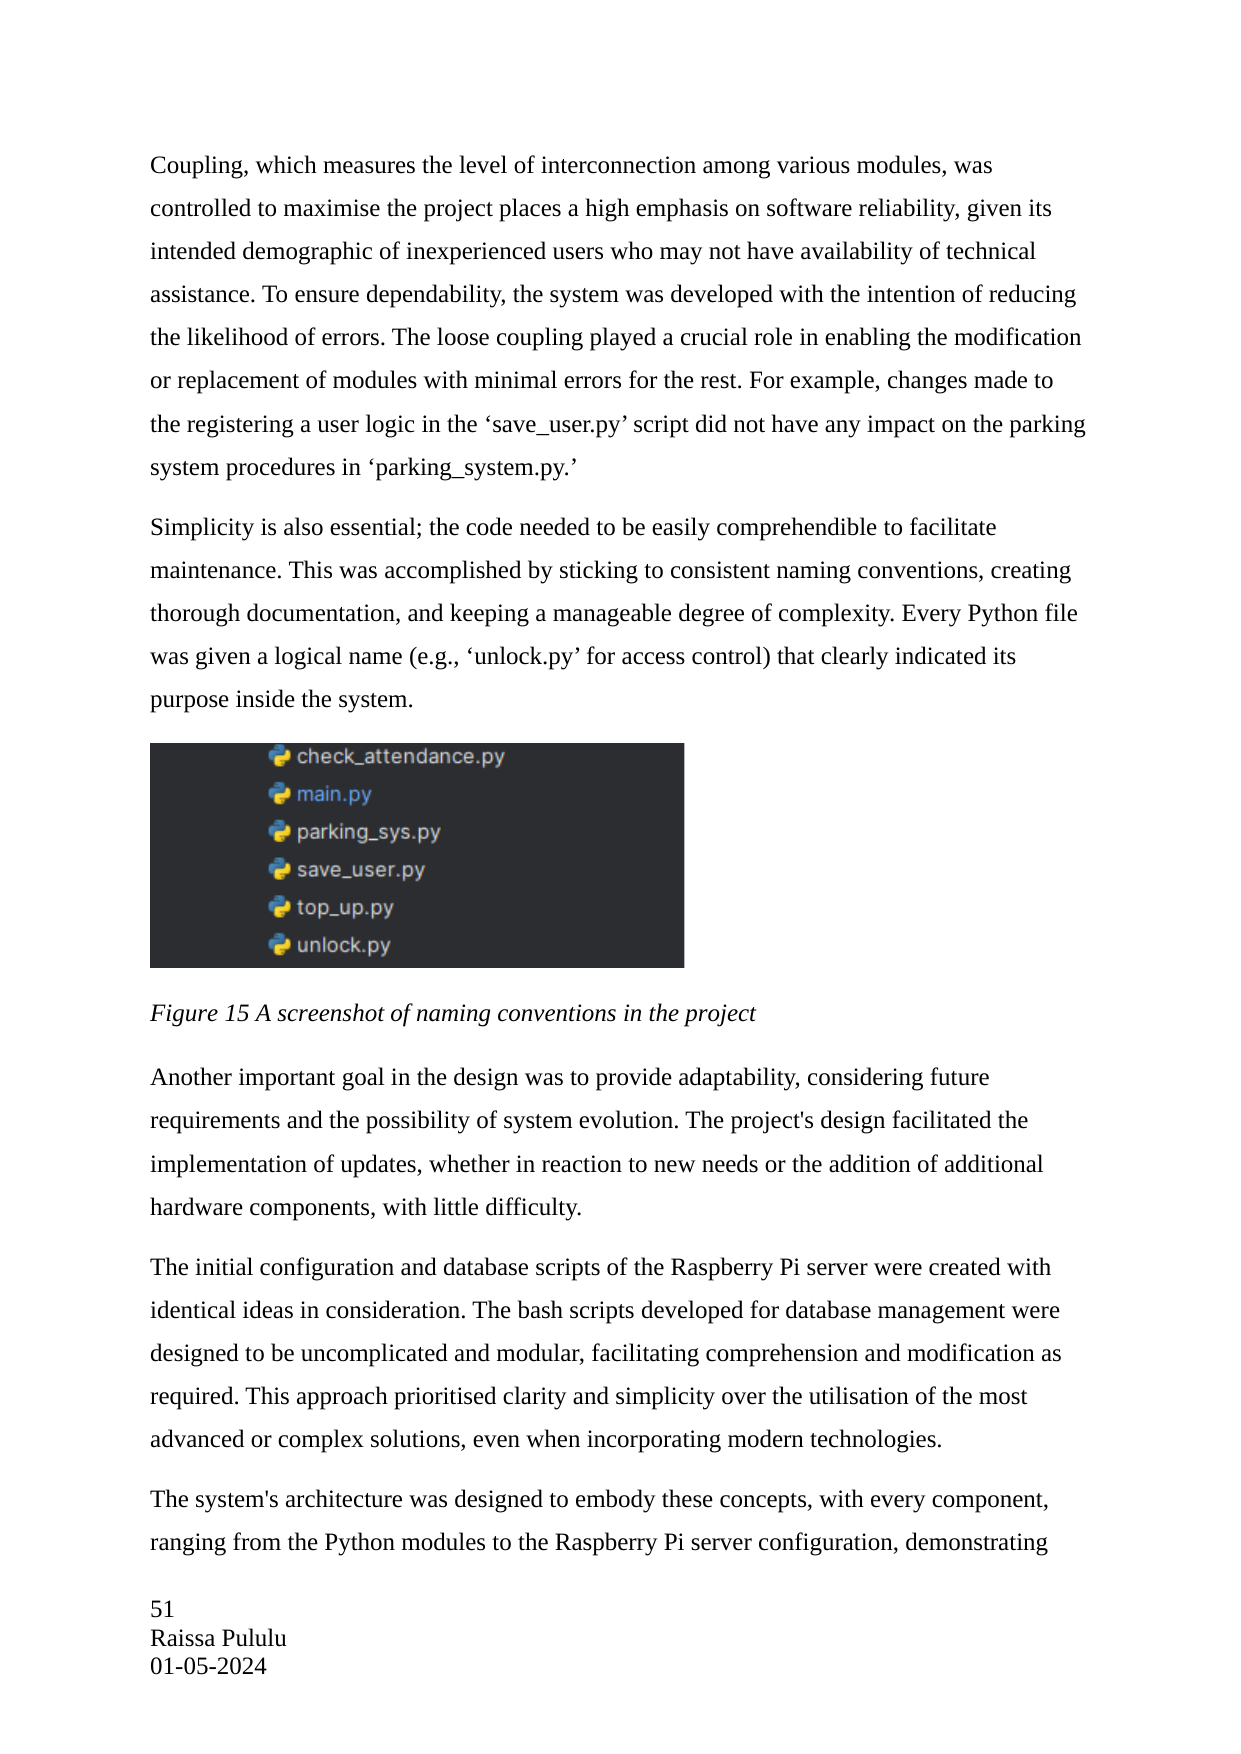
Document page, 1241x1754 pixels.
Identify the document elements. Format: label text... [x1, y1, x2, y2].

picture [150, 743, 685, 968]
text The initial configuration and database scripts of the Raspberry Pi server were created with identical ideas in consideration. The bash scripts developed for database management were designed to be uncomplicated and modular, facilitating comprehension and modification as required. This approach prioritised clarity and simplicity over the utilisation of the most advanced or complex solutions, even when incorporating modern technologies. [150, 1252, 1090, 1453]
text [150, 1484, 1090, 1556]
text Simplicity is also essential; the code needed to be easily comprehendible to facilitate maintenance. This was accomplished by sticking to consistent naming conventions, creating thorough documentation, and keeping a manageable degree of complexity. Every Python file was given a logical name (e.g., ‘unlock.py’ for access control) that clearly indicated its purpose inside the system. [150, 512, 1090, 713]
text Coupling, which measures the level of interconnection among various modules, was controlled to maximise the project places a high emphasis on software reliability, given its intended demographic of inexperienced users who may not have availability of technical assistance. To ensure dependability, the system was developed with the intention of reducing the likelihood of errors. The loose coupling played a crucial role in enabling the modification or replacement of modules with minimal errors for the rest. For example, changes made to the registering a user logic in the ‘save_user.py’ script did not have any impact on the parking system procedures in ‘parking_system.py.’ [150, 150, 1090, 481]
text Another important goal in the design was to provide adaptability, considering future requirements and the possibility of system evolution. The project's design facilitated the implementation of updates, whether in reaction to new needs or the addition of additional hardware components, with little difficulty. [150, 1062, 1090, 1221]
text Figure 15 A screenshot of naming conventions in the project [150, 998, 1090, 1027]
